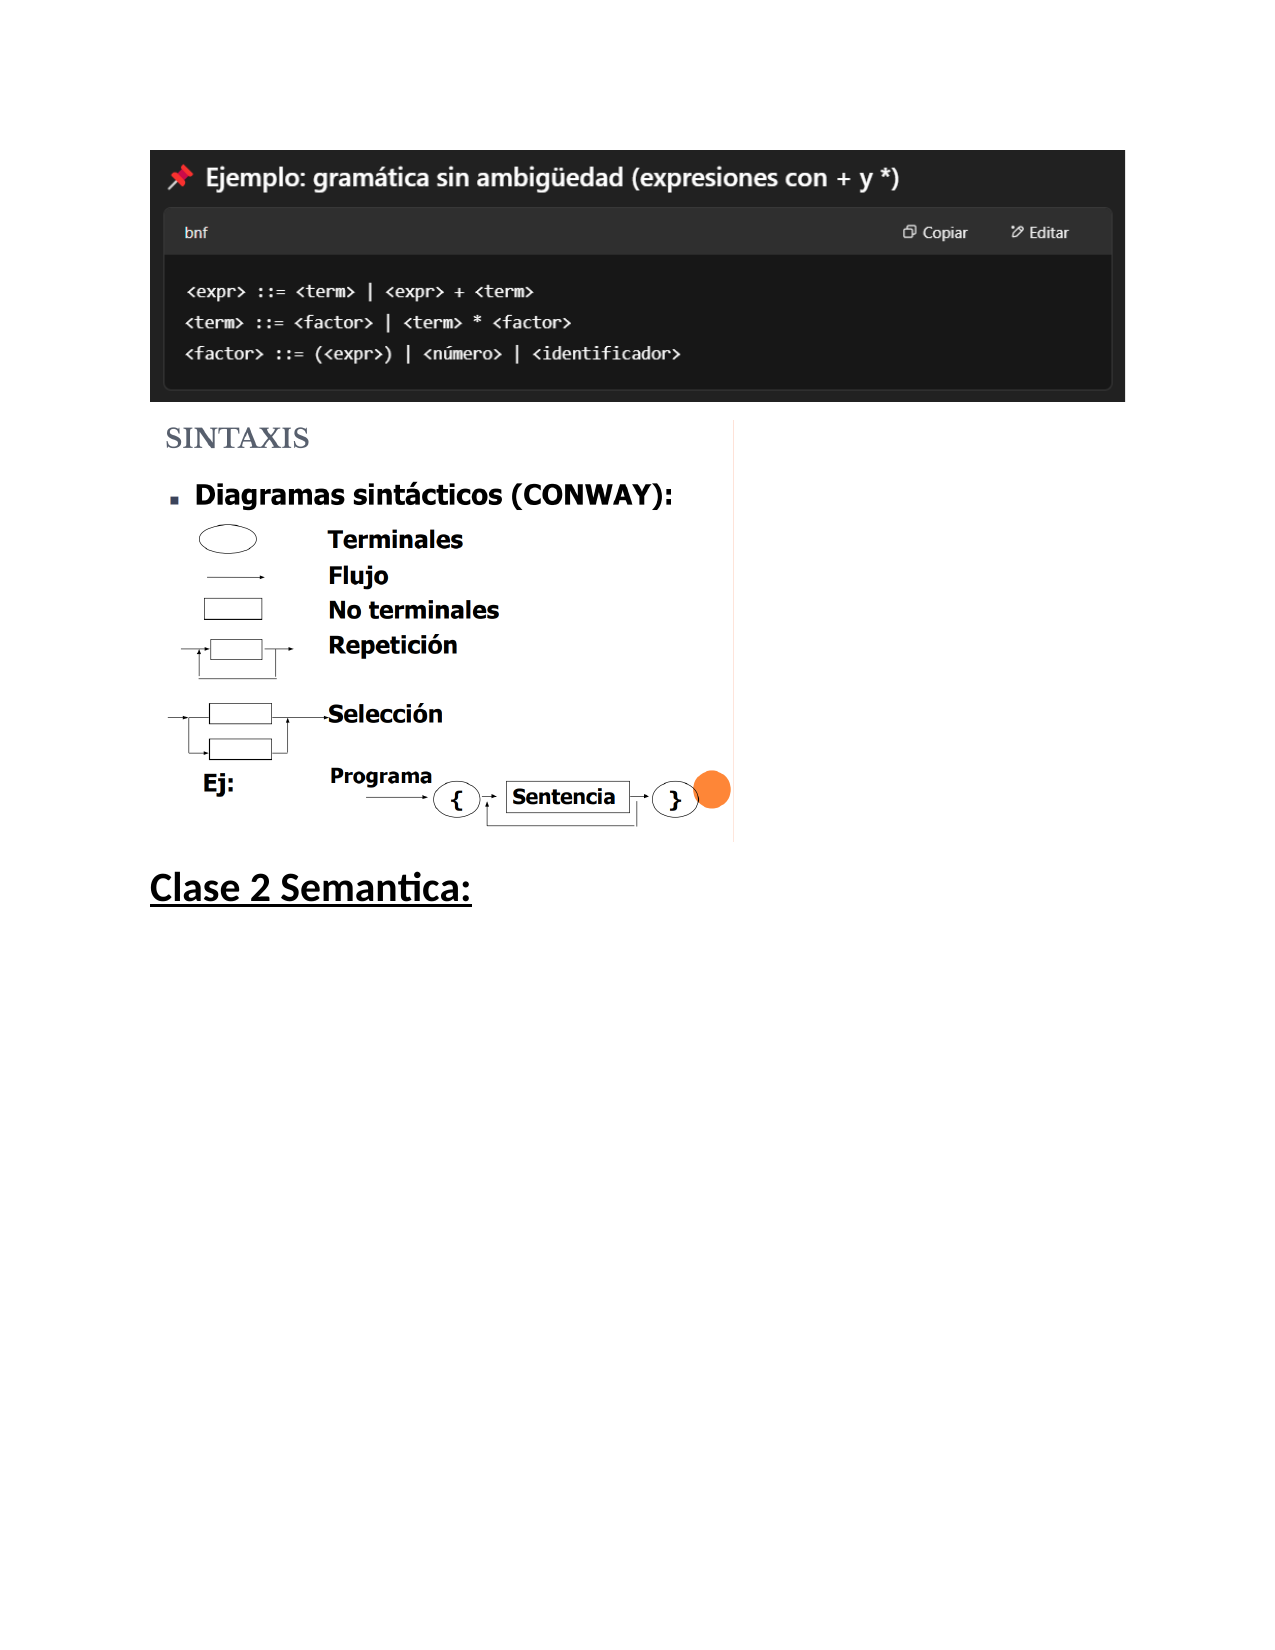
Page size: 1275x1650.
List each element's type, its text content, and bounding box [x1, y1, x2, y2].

picture [150, 150, 1125, 402]
text Clase 2 Semantica: [150, 861, 1125, 911]
picture [150, 420, 734, 842]
